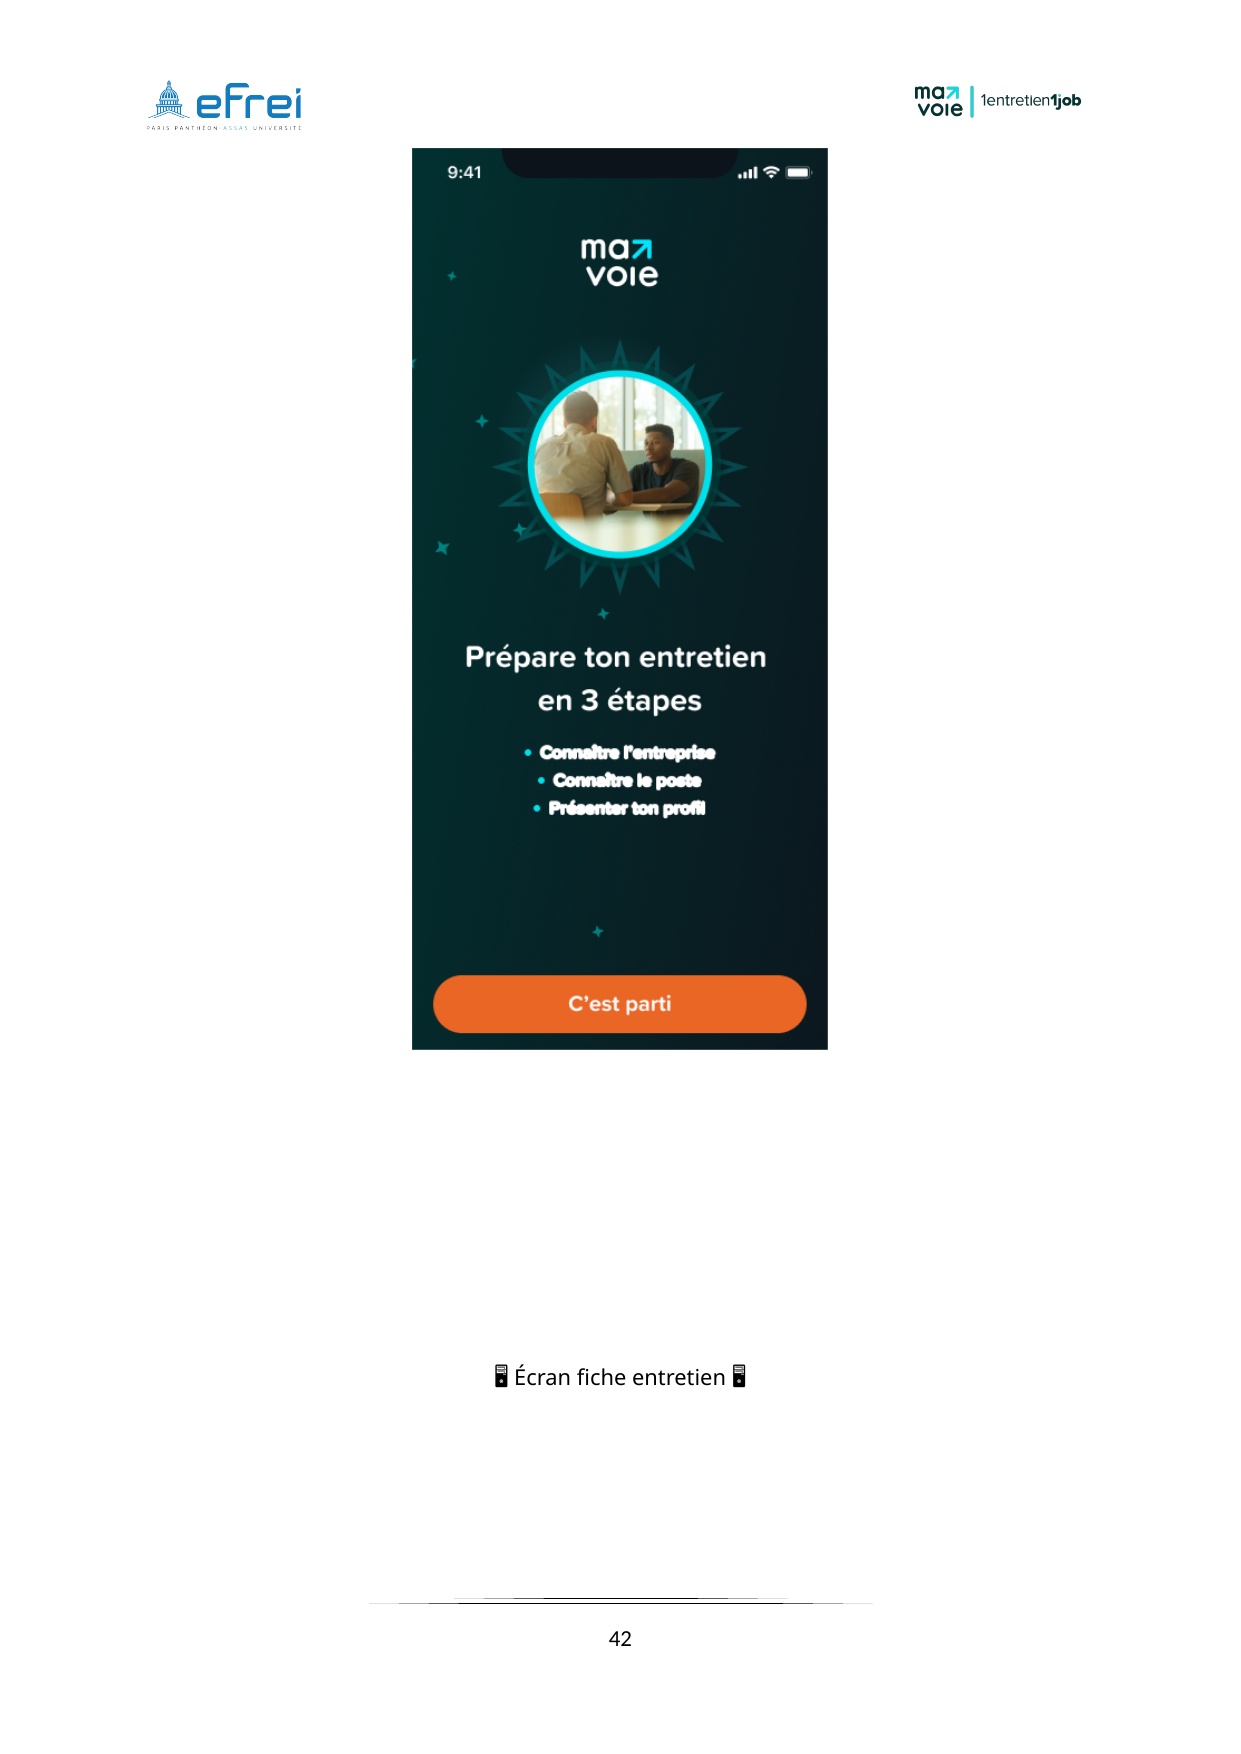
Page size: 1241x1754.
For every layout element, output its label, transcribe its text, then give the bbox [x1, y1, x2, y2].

picture [147, 80, 301, 130]
picture [903, 73, 1093, 130]
text Écran fiche entretien [148, 1362, 1093, 1392]
picture [411, 147, 829, 1051]
